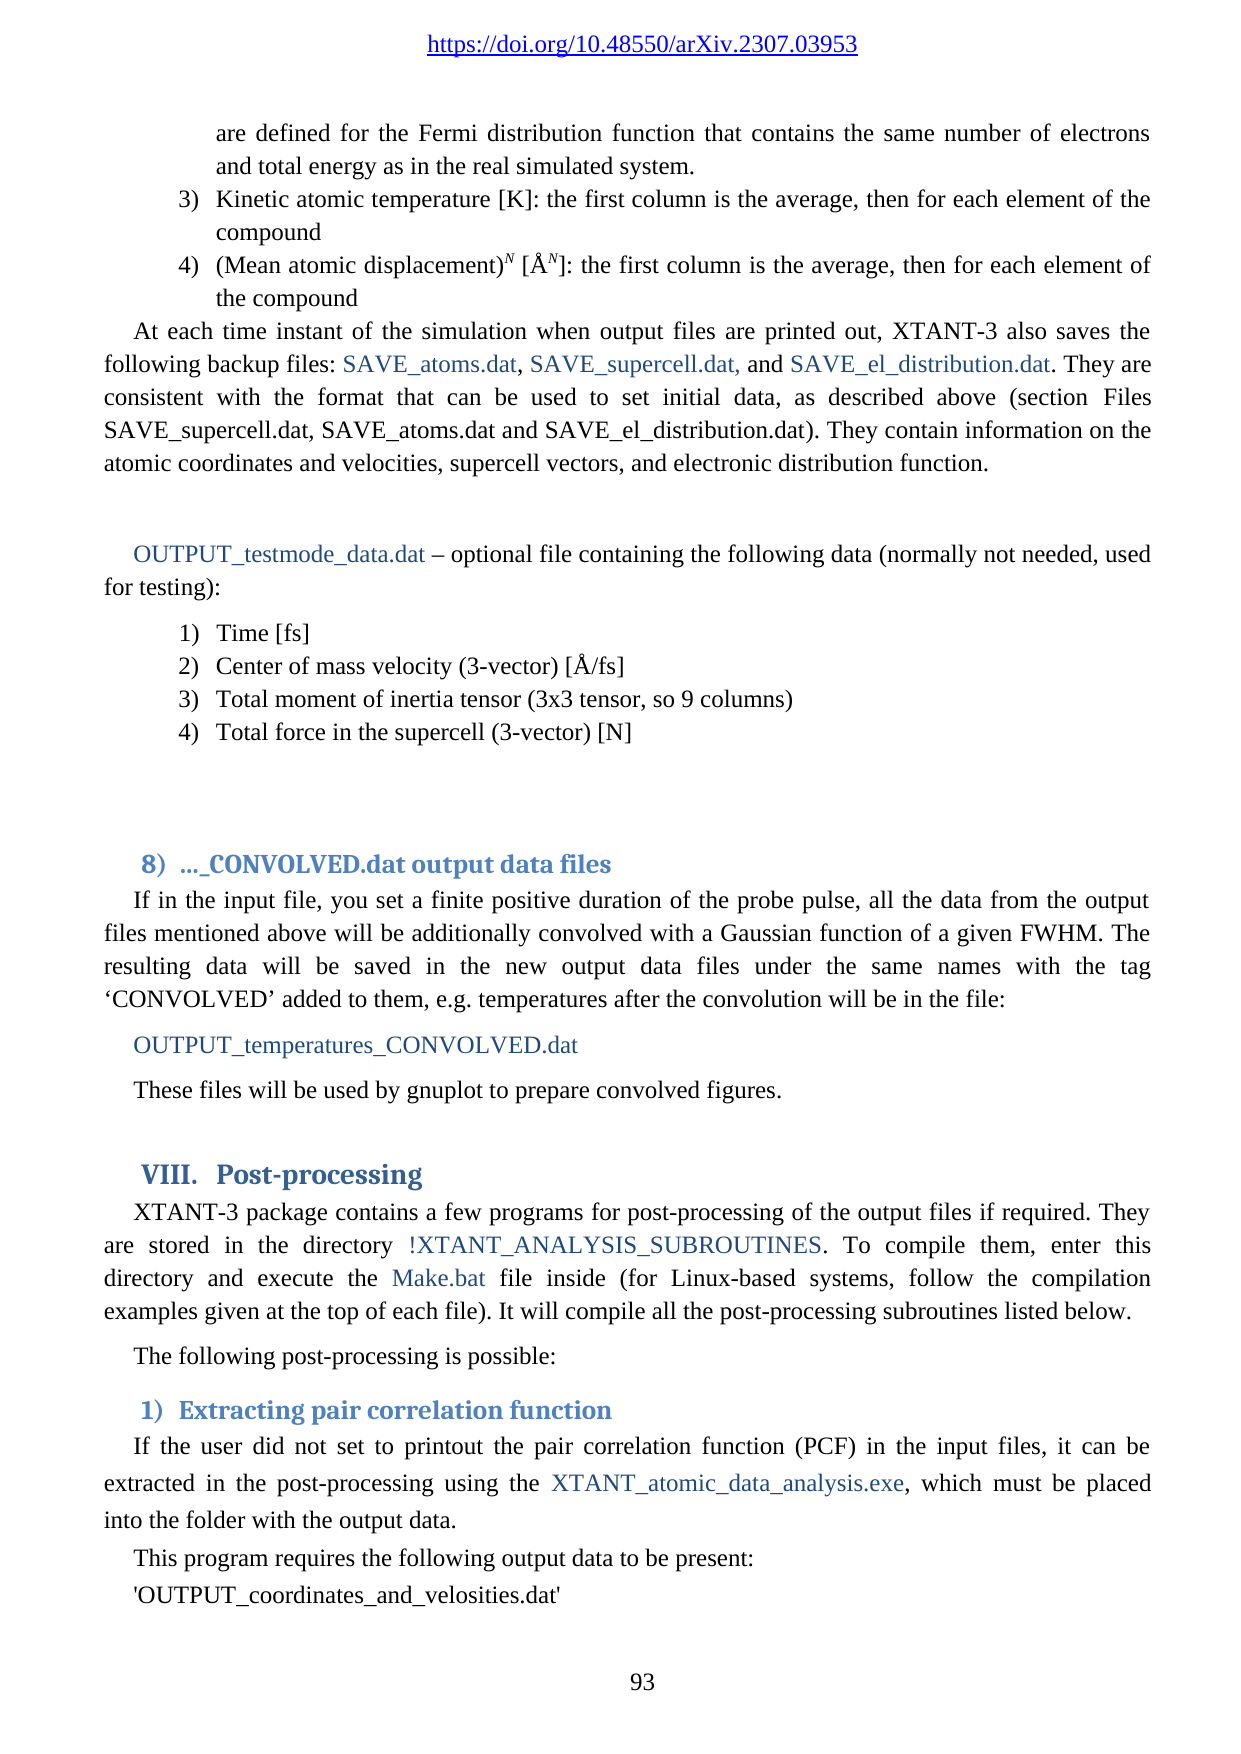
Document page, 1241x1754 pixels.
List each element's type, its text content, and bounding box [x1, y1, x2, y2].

text At each time instant of the simulation when output files are printed out, XTANT-3 also saves the following backup files: SAVE_atoms.dat, SAVE_supercell.dat, and SAVE_el_distribution.dat. They are consistent with the format that can be used to set initial data, as described above (section Files SAVE_supercell.dat, SAVE_atoms.dat and SAVE_el_distribution.dat). They contain information on the atomic coordinates and velocities, supercell vectors, and electronic distribution function. [103, 316, 1152, 477]
text If the user did not set to printout the pair correlation function (PCF) in the input files, it can be extracted in the post-processing using the XTANT_atomic_data_analysis.exe, which must be placed into the folder with the output data. [103, 1431, 1152, 1534]
text OUTPUT_testmode_data.dat – optional file containing the following data (normally not needed, used for testing): [103, 539, 1152, 601]
text The following post-processing is possible: [103, 1341, 1152, 1370]
subtitle Extracting pair correlation function [141, 1395, 1152, 1426]
list Center of mass velocity (3-vector) [Å/fs] [178, 651, 1152, 680]
text XTANT-3 package contains a few programs for post-processing of the output files if required. They are stored in the directory !XTANT_ANALYSIS_SUBROUTINES. To compile them, enter this directory and execute the Make.bat file inside (for Linux-based systems, follow the compilation examples given at the top of each file). It will compile all the post-processing subroutines listed below. [103, 1197, 1152, 1324]
subtitle …_CONVOLVED.dat output data files [141, 849, 1152, 881]
text 'OUTPUT_coordinates_and_velosities.dat' [103, 1580, 1152, 1609]
list Kinetic atomic temperature [K]: the first column is the average, then for each element of the compound [178, 184, 1152, 246]
list Time [fs] [178, 618, 1152, 647]
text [216, 118, 1152, 180]
list Total moment of inertia tensor (3x3 tensor, so 9 columns) [178, 684, 1152, 713]
text This program requires the following output data to be present: [103, 1543, 1152, 1572]
list Total force in the supercell (3-vector) [N] [178, 717, 1152, 746]
subtitle Post-processing [141, 1158, 1152, 1192]
text OUTPUT_temperatures_CONVOLVED.dat [103, 1030, 1152, 1058]
list (Mean atomic displacement)N [ÅN]: the first column is the average, then for each element of the compound [178, 250, 1152, 312]
text These files will be used by gnuplot to prepare convolved figures. [103, 1075, 1152, 1104]
text If in the input file, you set a finite positive duration of the probe pulse, all the data from the output files mentioned above will be additionally convolved with a Gaussian function of a given FWHM. The resulting data will be saved in the new output data files under the same names with the tag ‘CONVOLVED’ added to them, e.g. temperatures after the convolution will be in the file: [103, 885, 1152, 1013]
